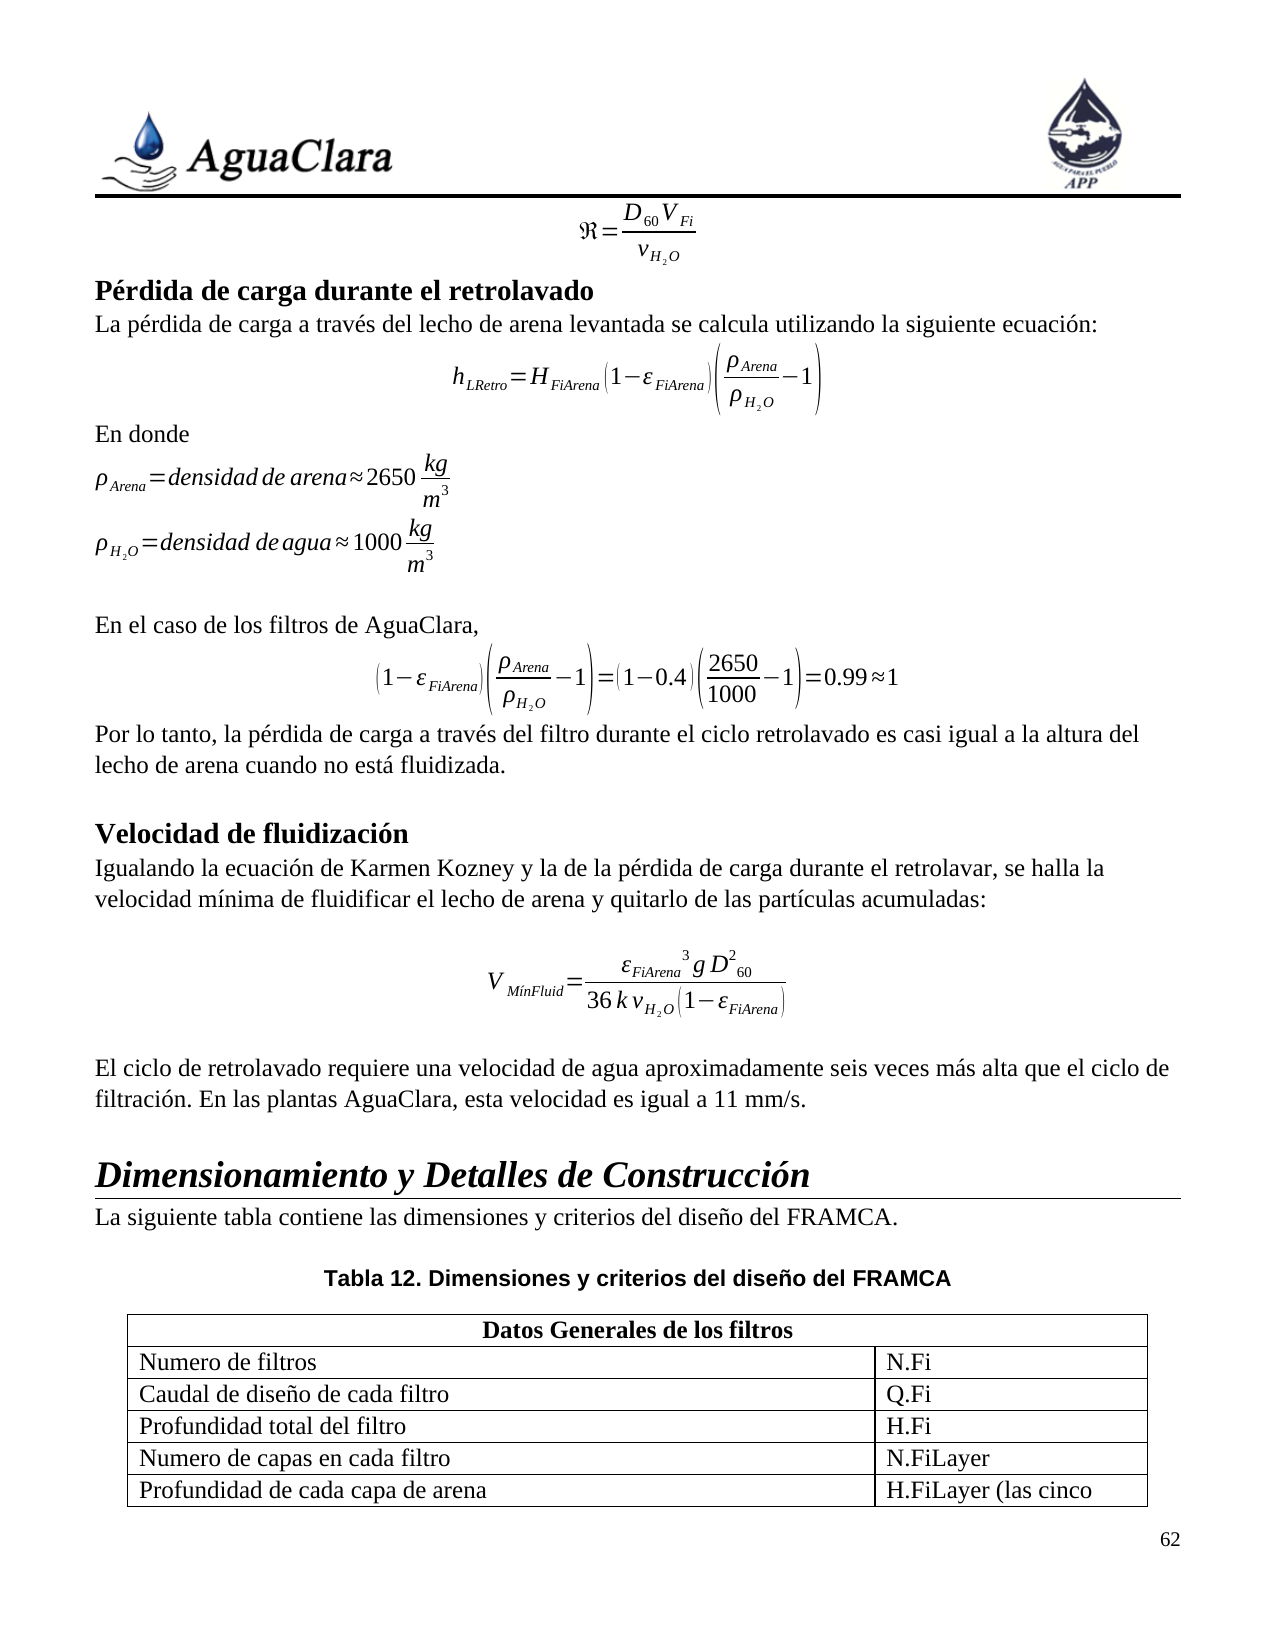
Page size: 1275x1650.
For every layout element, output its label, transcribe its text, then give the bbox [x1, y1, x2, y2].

text La pérdida de carga a través del lecho de arena levantada se calcula utilizando la siguiente ecuación: [94, 309, 1181, 338]
table_cell Profundidad total del filtro [128, 1411, 874, 1442]
table_cell N.FiLayer [876, 1443, 1147, 1474]
picture [94, 111, 412, 194]
text En donde [94, 419, 1181, 447]
table_header Datos Generales de los filtros [128, 1315, 1147, 1346]
table_cell Numero de capas en cada filtro [128, 1443, 874, 1474]
text El ciclo de retrolavado requiere una velocidad de agua aproximadamente seis veces más alta que el ciclo de filtración. En las plantas AguaClara, esta velocidad es igual a 11 mm/s. [94, 1053, 1181, 1113]
subtitle Pérdida de carga durante el retrolavado [94, 273, 1181, 307]
text La siguiente tabla contiene las dimensiones y criterios del diseño del FRAMCA. [94, 1202, 1181, 1231]
subtitle Velocidad de fluidización [94, 817, 1181, 850]
table_cell Profundidad de cada capa de arena [128, 1475, 874, 1506]
text Por lo tanto, la pérdida de carga a través del filtro durante el ciclo retrolavado es casi igual a la altura del lecho de arena cuando no está fluidizada. [94, 719, 1181, 779]
table_cell N.Fi [876, 1347, 1147, 1378]
table_cell H.Fi [876, 1411, 1147, 1442]
subtitle Dimensionamiento y Detalles de Construcción [94, 1153, 1181, 1199]
table_cell Q.Fi [876, 1379, 1147, 1410]
table_cell H.FiLayer (las cinco capas superiores) H.FiBottomLayer (la capa inferior) [876, 1475, 1147, 1506]
text En el caso de los filtros de AguaClara, [94, 610, 1181, 639]
text Igualando la ecuación de Karmen Kozney y la de la pérdida de carga durante el retrolavar, se halla la velocidad mínima de fluidificar el lecho de arena y quitarlo de las partículas acumuladas: [94, 853, 1181, 913]
table_cell Numero de filtros [128, 1347, 874, 1378]
picture [1041, 75, 1134, 194]
table_cell Caudal de diseño de cada filtro [128, 1379, 874, 1410]
